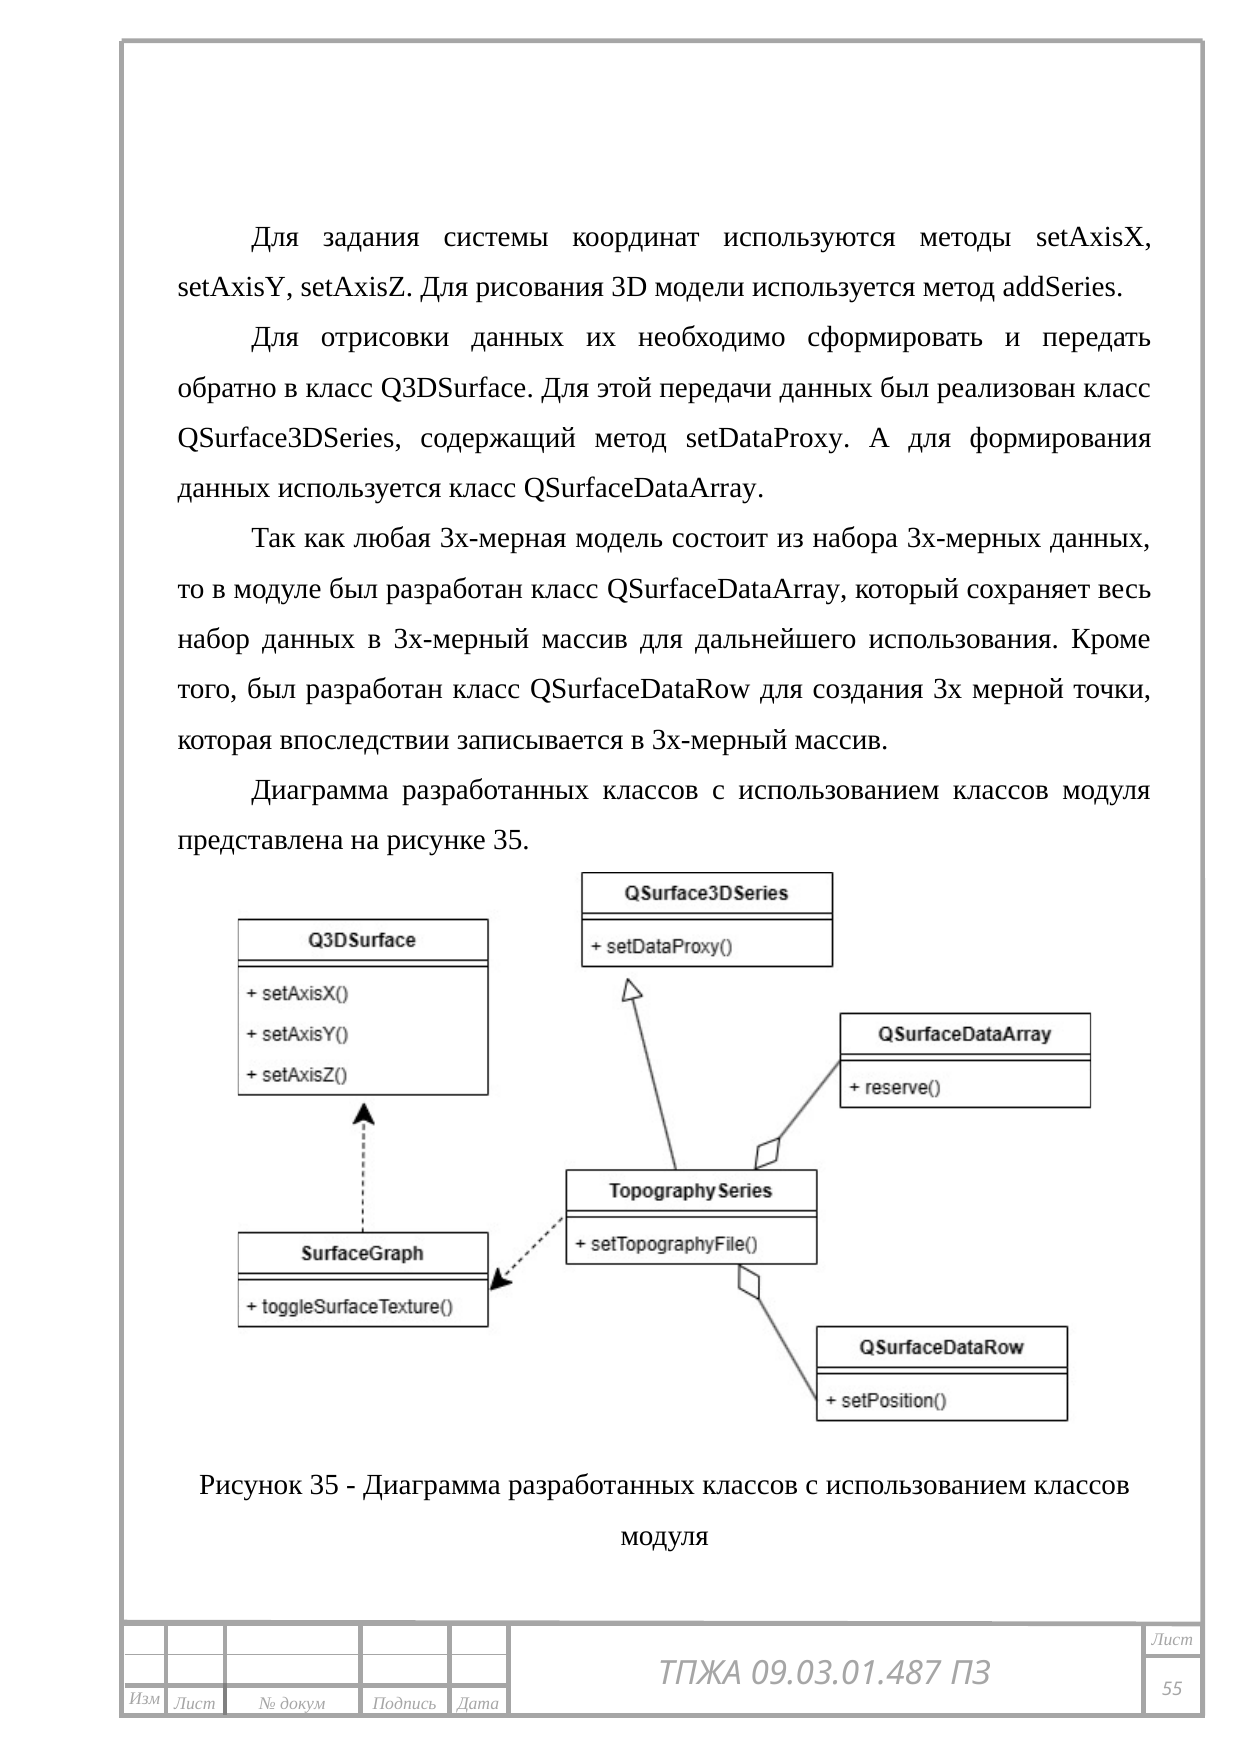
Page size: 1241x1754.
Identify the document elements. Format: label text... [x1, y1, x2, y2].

text Так как любая 3х-мерная модель состоит из набора 3х-мерных данных, то в модуле был разработан класс QSurfaceDataArray, который сохраняет весь набор данных в 3х-мерный массив для дальнейшего использования. Кроме того, был разработан класс QSurfaceDataRow для создания 3х мерной точки, которая впоследствии записывается в 3х-мерный массив. [177, 521, 1152, 755]
text Рисунок 35 - Диаграмма разработанных классов с использованием классов модуля [177, 1467, 1152, 1551]
text Для задания системы координат используются методы setAxisX, setAxisY, setAxisZ. Для рисования 3D модели используется метод addSeries. [177, 219, 1152, 303]
text Для отрисовки данных их необходимо сформировать и передать обратно в класс Q3DSurface. Для этой передачи данных был реализован класс QSurface3DSeries, содержащий метод setDataProxy. А для формирования данных используется класс QSurfaceDataArray. [177, 319, 1152, 504]
picture [237, 872, 1092, 1442]
text Диаграмма разработанных классов с использованием классов модуля представлена на рисунке 35. [177, 772, 1152, 856]
